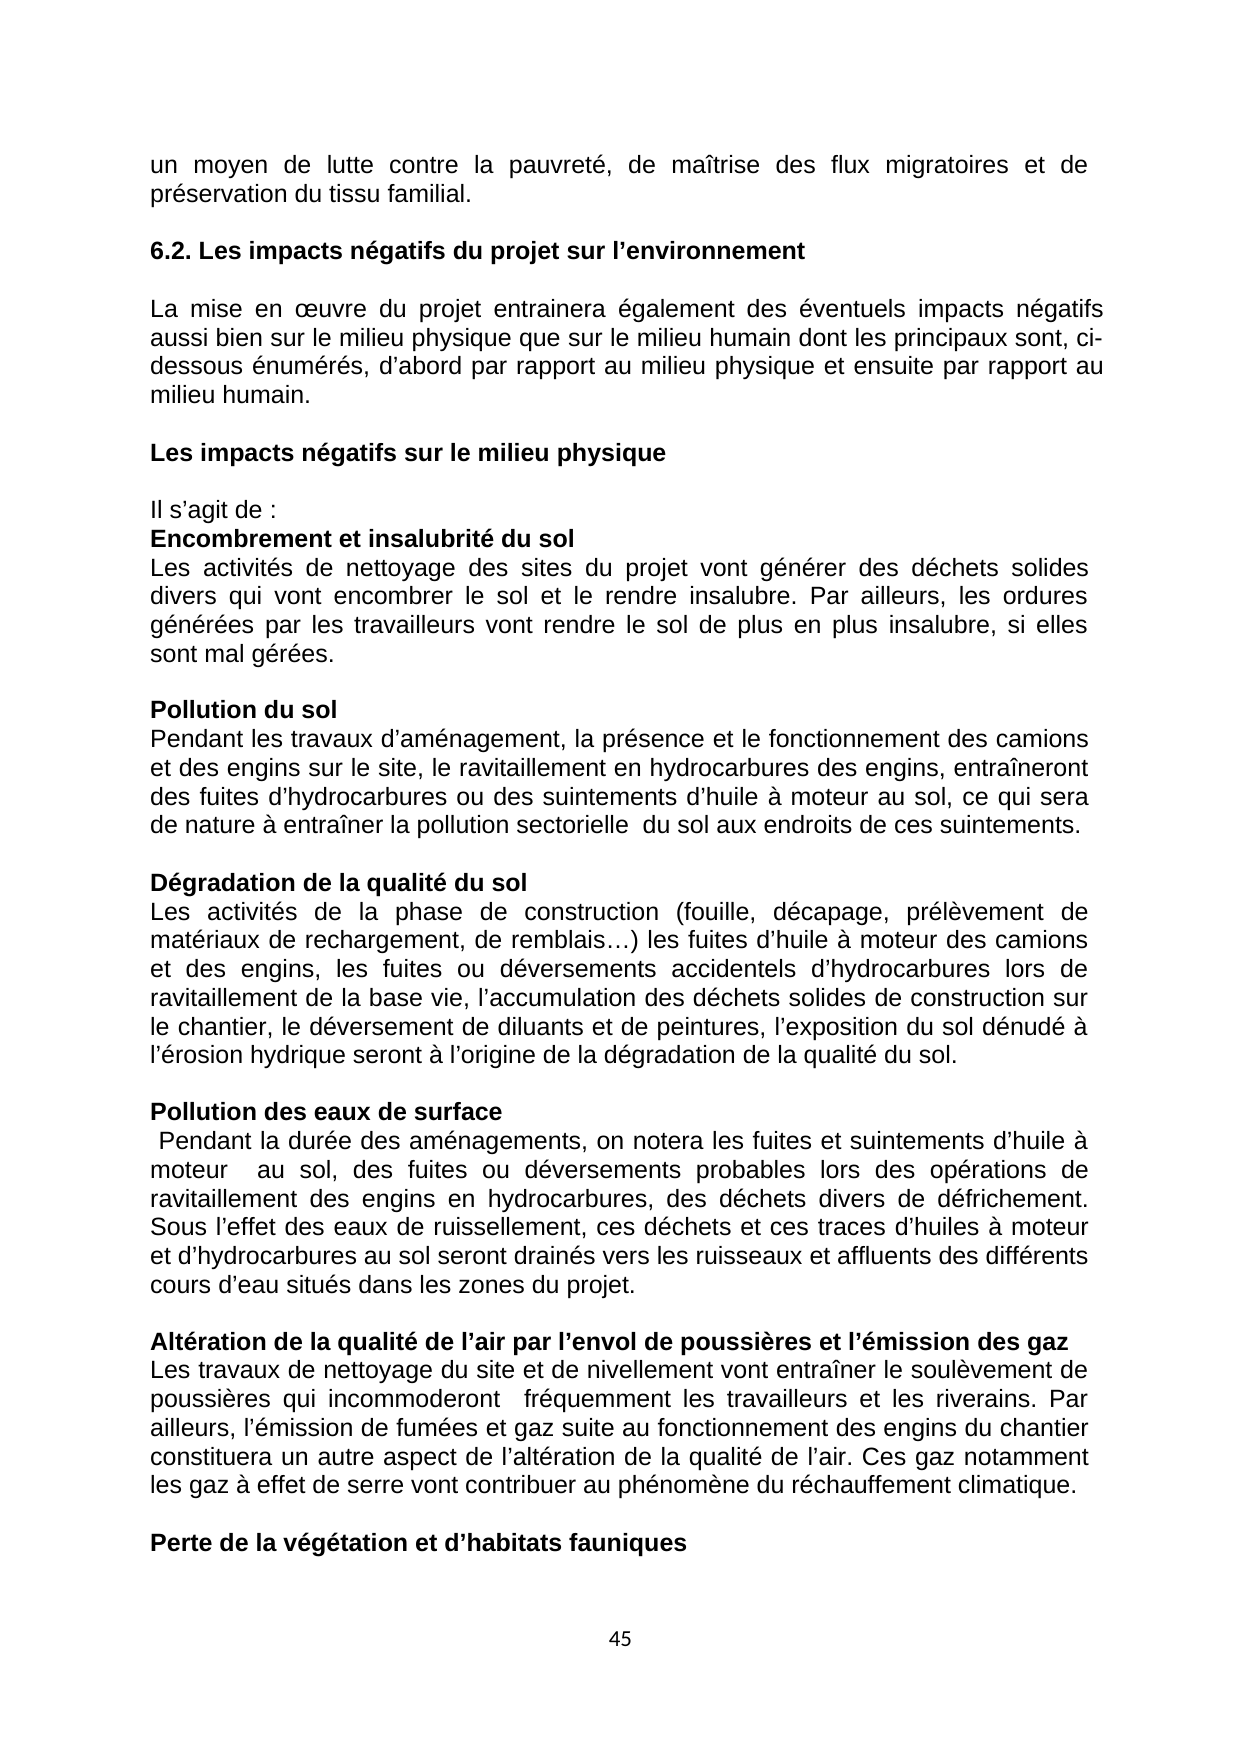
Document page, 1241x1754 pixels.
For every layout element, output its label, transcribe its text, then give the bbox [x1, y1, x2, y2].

text Altération de la qualité de l’air par l’envol de poussières et l’émission des gaz [150, 1327, 1105, 1355]
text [150, 150, 1090, 207]
text 6.2. Les impacts négatifs du projet sur l’environnement [150, 236, 1105, 265]
text Les impacts négatifs sur le milieu physique [150, 437, 1105, 466]
text La mise en œuvre du projet entrainera également des éventuels impacts négatifs aussi bien sur le milieu physique que sur le milieu humain dont les principaux sont, ci-dessous énumérés, d’abord par rapport au milieu physique et ensuite par rapport au milieu humain. [150, 294, 1105, 409]
text Perte de la végétation et d’habitats fauniques [150, 1528, 1105, 1557]
text Les travaux de nettoyage du site et de nivellement vont entraîner le soulèvement de poussières qui incommoderont fréquemment les travailleurs et les riverains. Par ailleurs, l’émission de fumées et gaz suite au fonctionnement des engins du chantier constituera un autre aspect de l’altération de la qualité de l’air. Ces gaz notamment les gaz à effet de serre vont contribuer au phénomène du réchauffement climatique. [150, 1355, 1090, 1499]
text Dégradation de la qualité du sol [150, 868, 1105, 897]
text Pendant la durée des aménagements, on notera les fuites et suintements d’huile à moteur au sol, des fuites ou déversements probables lors des opérations de ravitaillement des engins en hydrocarbures, des déchets divers de défrichement. Sous l’effet des eaux de ruissellement, ces déchets et ces traces d’huiles à moteur et d’hydrocarbures au sol seront drainés vers les ruisseaux et affluents des différents cours d’eau situés dans les zones du projet. [150, 1126, 1090, 1298]
text Pollution du sol [150, 696, 1105, 724]
text Encombrement et insalubrité du sol [150, 524, 1105, 552]
text Pollution des eaux de surface [150, 1097, 1105, 1126]
text Les activités de la phase de construction (fouille, décapage, prélèvement de matériaux de rechargement, de remblais…) les fuites d’huile à moteur des camions et des engins, les fuites ou déversements accidentels d’hydrocarbures lors de ravitaillement de la base vie, l’accumulation des déchets solides de construction sur le chantier, le déversement de diluants et de peintures, l’exposition du sol dénudé à l’érosion hydrique seront à l’origine de la dégradation de la qualité du sol. [150, 897, 1090, 1069]
text Il s’agit de : [150, 495, 1105, 524]
text Pendant les travaux d’aménagement, la présence et le fonctionnement des camions et des engins sur le site, le ravitaillement en hydrocarbures des engins, entraîneront des fuites d’hydrocarbures ou des suintements d’huile à moteur au sol, ce qui sera de nature à entraîner la pollution sectorielle du sol aux endroits de ces suintements. [150, 724, 1090, 839]
text Les activités de nettoyage des sites du projet vont générer des déchets solides divers qui vont encombrer le sol et le rendre insalubre. Par ailleurs, les ordures générées par les travailleurs vont rendre le sol de plus en plus insalubre, si elles sont mal gérées. [150, 552, 1090, 667]
